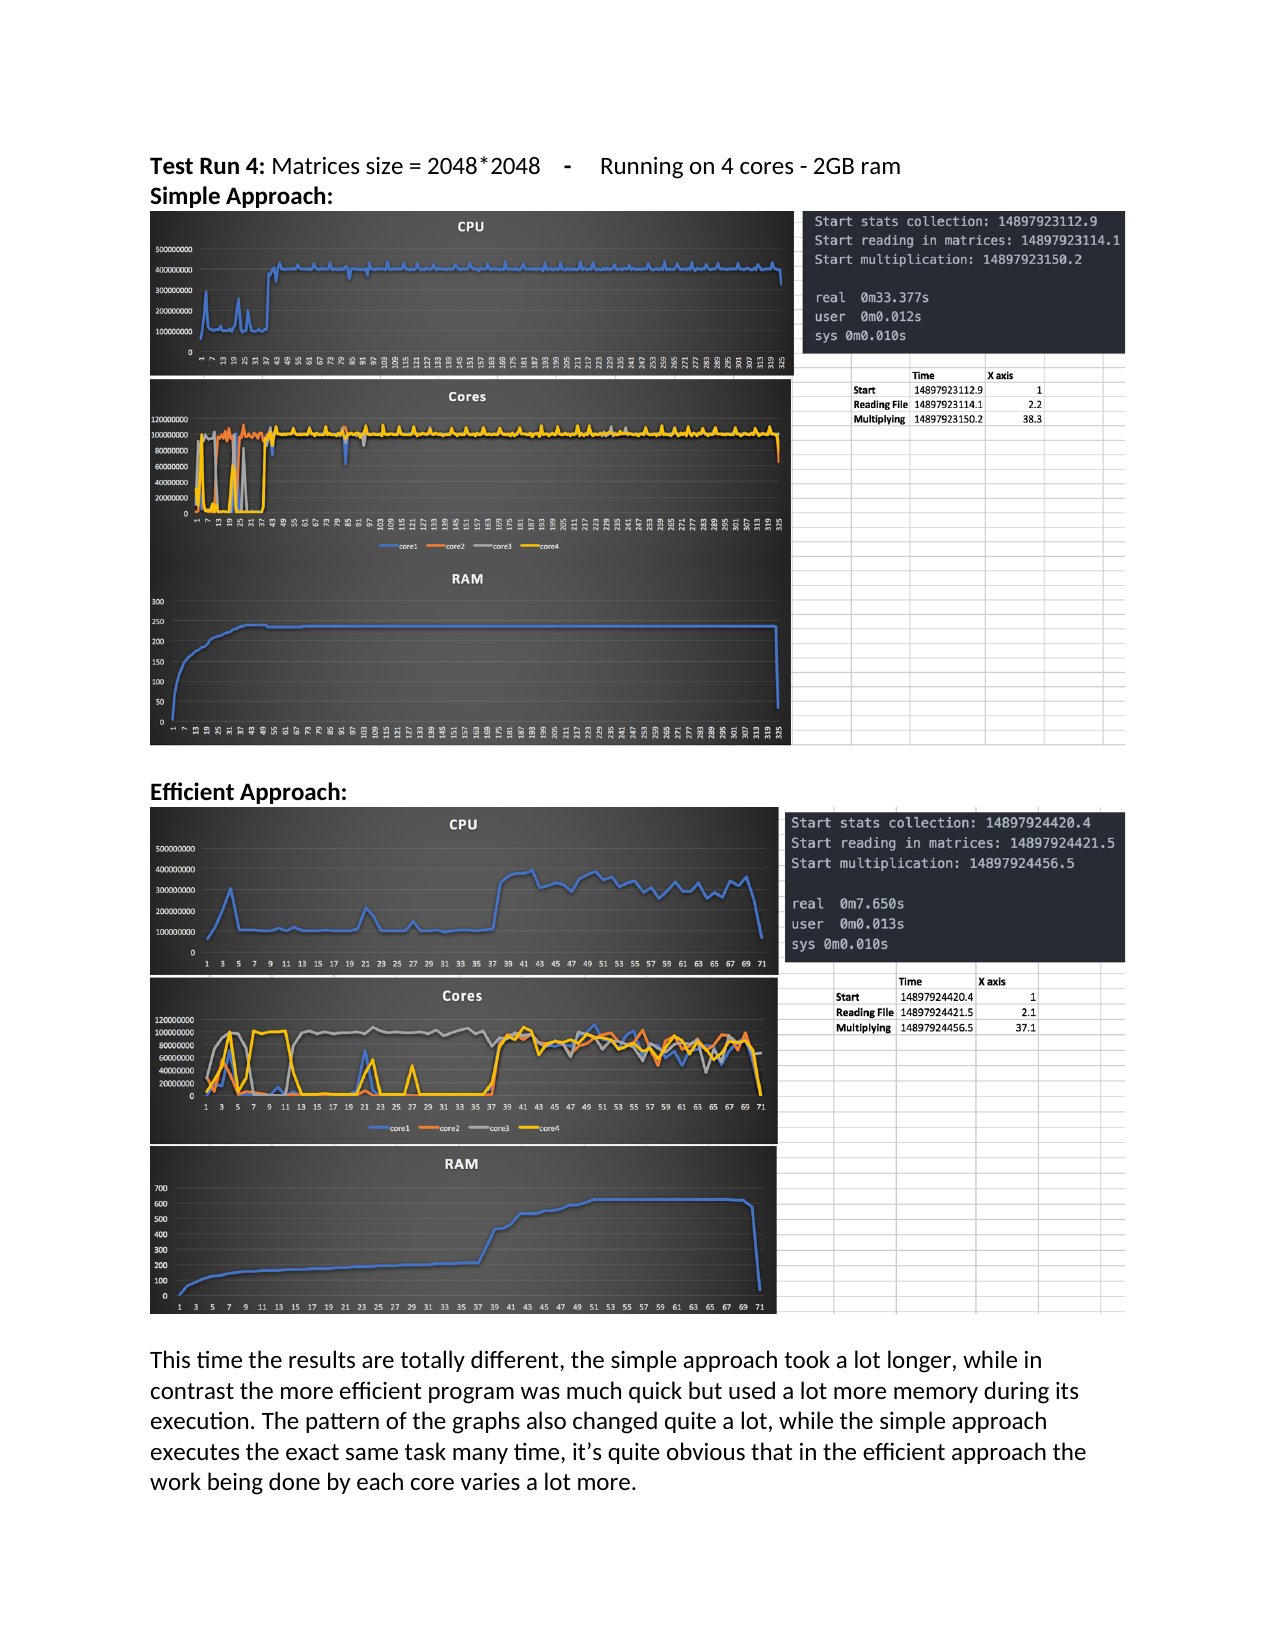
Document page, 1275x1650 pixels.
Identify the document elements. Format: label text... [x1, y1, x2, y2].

text Simple Approach: [150, 181, 1125, 211]
text This time the results are totally different, the simple approach took a lot longer, while in contrast the more efficient program was much quick but used a lot more memory during its execution. The pattern of the graphs also changed quite a lot, while the simple approach executes the exact same task many time, it’s quite obvious that in the efficient approach the work being done by each core varies a lot more. [150, 1344, 1125, 1497]
picture [150, 807, 1125, 1314]
text Efficient Approach: [150, 777, 1125, 807]
text Test Run 4: Matrices size = 2048*2048 - Running on 4 cores - 2GB ram [150, 150, 1125, 181]
picture [150, 211, 1125, 746]
